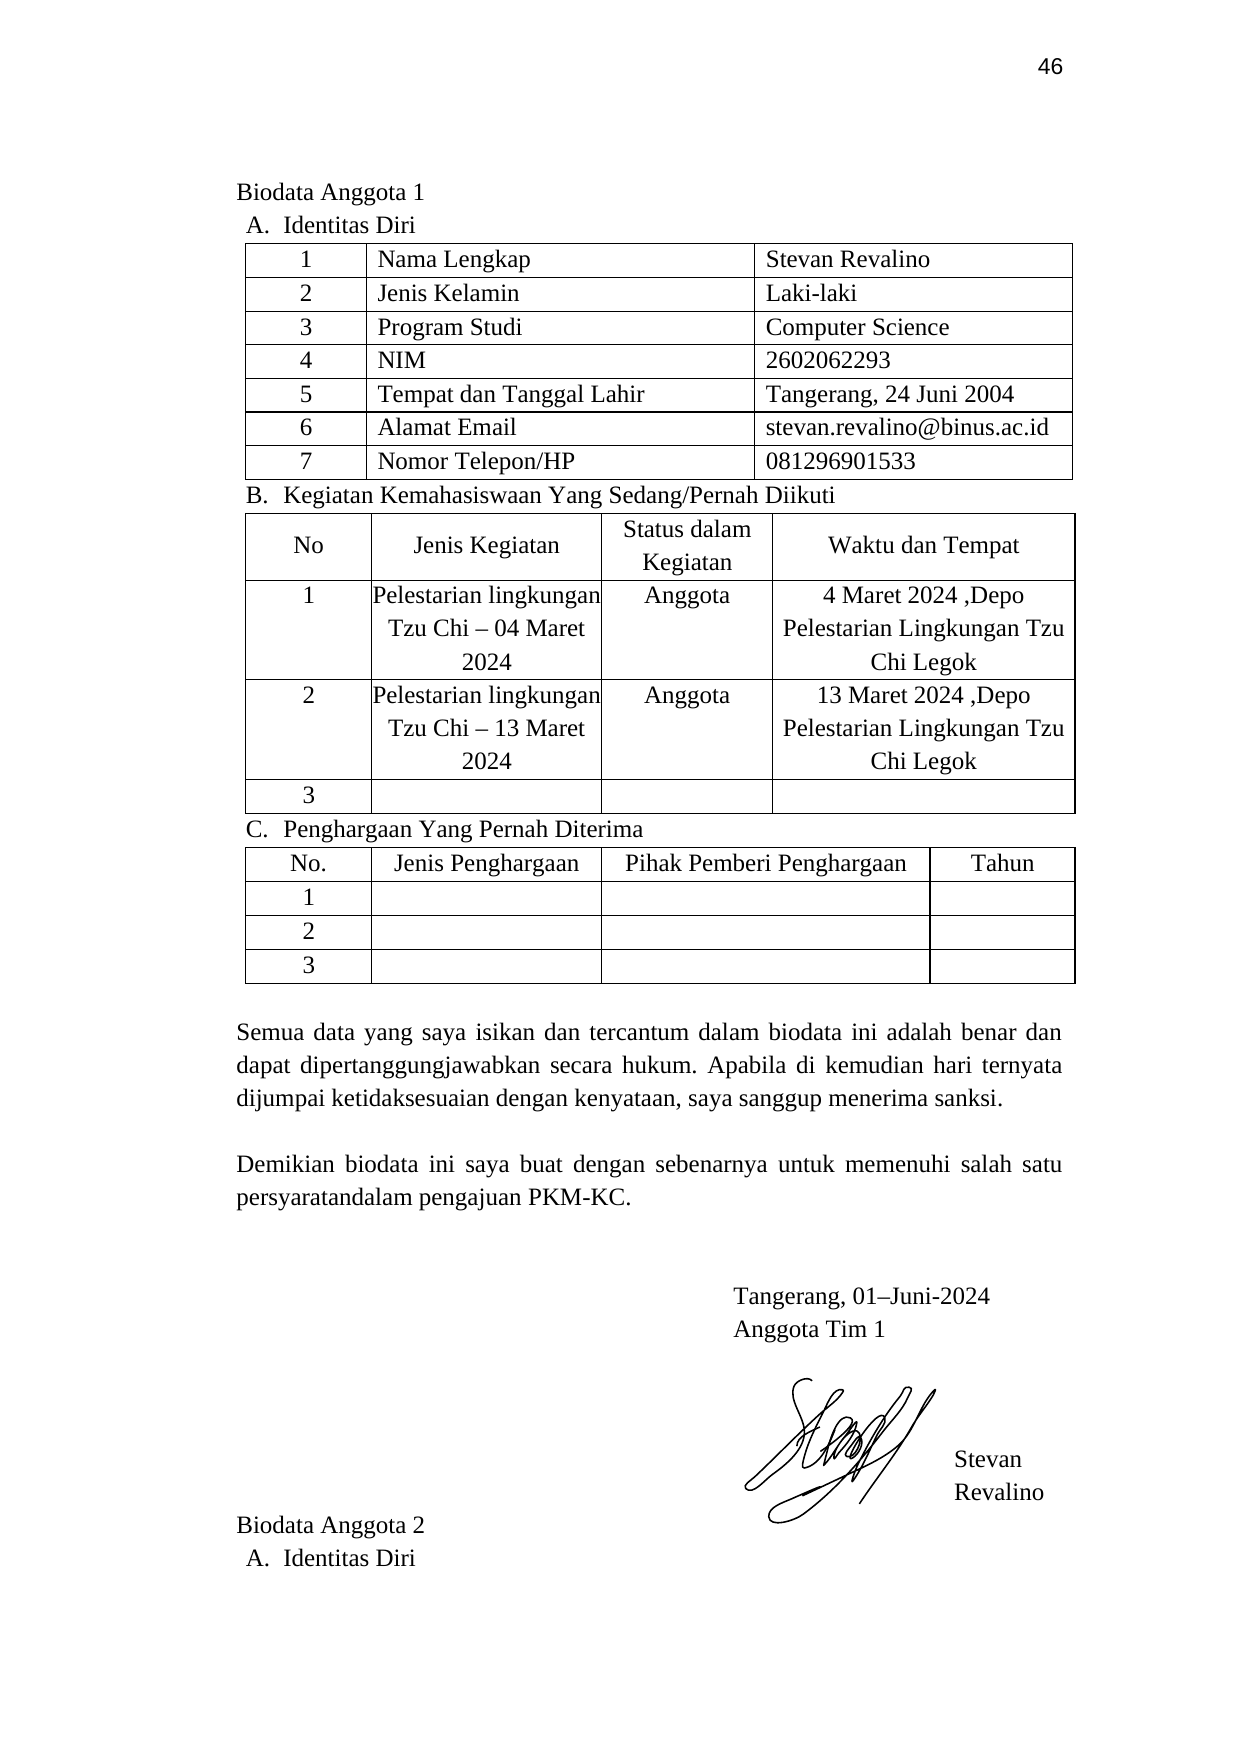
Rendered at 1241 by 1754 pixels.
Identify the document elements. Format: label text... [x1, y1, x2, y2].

table_cell 2 [246, 680, 371, 779]
table_cell [372, 882, 601, 915]
table_header Jenis Penghargaan [372, 848, 601, 881]
table_cell 3 [246, 312, 366, 344]
table_cell 13 Maret 2024 ,Depo Pelestarian Lingkungan Tzu Chi Legok [773, 680, 1074, 779]
table_cell 3 [246, 950, 371, 983]
table_cell [931, 882, 1074, 915]
table_header Nama Lengkap [367, 244, 754, 277]
table_cell [602, 780, 772, 813]
table_cell 2 [246, 916, 371, 949]
table_cell 6 [246, 413, 366, 445]
table_cell Nomor Telepon/HP [367, 446, 754, 479]
table_cell 7 [246, 446, 366, 479]
table_cell Pelestarian lingkungan Tzu Chi – 04 Maret 2024 [372, 581, 601, 679]
table_cell [602, 950, 929, 983]
table_cell [931, 916, 1074, 949]
table_cell 1 [246, 581, 371, 679]
text Demikian biodata ini saya buat dengan sebenarnya untuk memenuhi salah satu persyaratandalam pengajuan PKM-KC. [236, 1149, 1063, 1211]
list Identitas Diri [246, 210, 1063, 239]
table_cell Anggota [602, 581, 772, 679]
table_cell Pelestarian lingkungan Tzu Chi – 13 Maret 2024 [372, 680, 601, 779]
table_cell 1 [246, 882, 371, 915]
text Tangerang, 01–Juni-2024 [663, 1281, 1063, 1310]
table_cell 5 [246, 379, 366, 411]
table_cell 4 Maret 2024 ,Depo Pelestarian Lingkungan Tzu Chi Legok [773, 581, 1074, 679]
table_cell [602, 882, 929, 915]
text Stevan Revalino [663, 1444, 867, 1506]
table_header Stevan Revalino [755, 244, 1072, 277]
table_cell 2 [246, 278, 366, 311]
table_cell 081296901533 [755, 446, 1072, 479]
table_cell NIM [367, 345, 754, 378]
table_cell Anggota [602, 680, 772, 779]
table_header Tahun [931, 848, 1074, 881]
table_cell Laki-laki [755, 278, 1072, 311]
table_cell Tangerang, 24 Juni 2004 [755, 379, 1072, 411]
table_cell [773, 780, 1074, 813]
text Anggota Tim 1 [663, 1314, 1063, 1343]
table_cell Jenis Kelamin [367, 278, 754, 311]
table_header Jenis Kegiatan [372, 514, 601, 579]
table_cell stevan.revalino@binus.ac.id [755, 413, 1072, 445]
table_cell [602, 916, 929, 949]
table_header No. [246, 848, 371, 881]
table_header 1 [246, 244, 366, 277]
table_header Pihak Pemberi Penghargaan [602, 848, 929, 881]
list Penghargaan Yang Pernah Diterima [246, 814, 1063, 843]
list Kegiatan Kemahasiswaan Yang Sedang/Pernah Diikuti [246, 480, 1063, 508]
table_cell [931, 950, 1074, 983]
table_cell 2602062293 [755, 345, 1072, 378]
table_cell 4 [246, 345, 366, 378]
text Stevan Revalino [817, 1444, 1063, 1506]
table_cell Computer Science [755, 312, 1072, 344]
table_header No [246, 514, 371, 579]
table_cell Program Studi [367, 312, 754, 344]
table_cell [372, 950, 601, 983]
text Biodata Anggota 2 [236, 1510, 1063, 1539]
table_header Status dalam Kegiatan [602, 514, 772, 579]
list Identitas Diri [246, 1543, 1063, 1572]
text Biodata Anggota 1 [236, 177, 1063, 206]
table_cell [372, 780, 601, 813]
text Semua data yang saya isikan dan tercantum dalam biodata ini adalah benar dan dapat dipertanggungjawabkan secara hukum. Apabila di kemudian hari ternyata dijumpai ketidaksesuaian dengan kenyataan, saya sanggup menerima sanksi. [236, 1017, 1063, 1112]
table_cell Tempat dan Tanggal Lahir [367, 379, 754, 411]
table_cell Alamat Email [367, 413, 754, 445]
table_header Waktu dan Tempat [773, 514, 1074, 579]
table_cell [372, 916, 601, 949]
table_cell 3 [246, 780, 371, 813]
